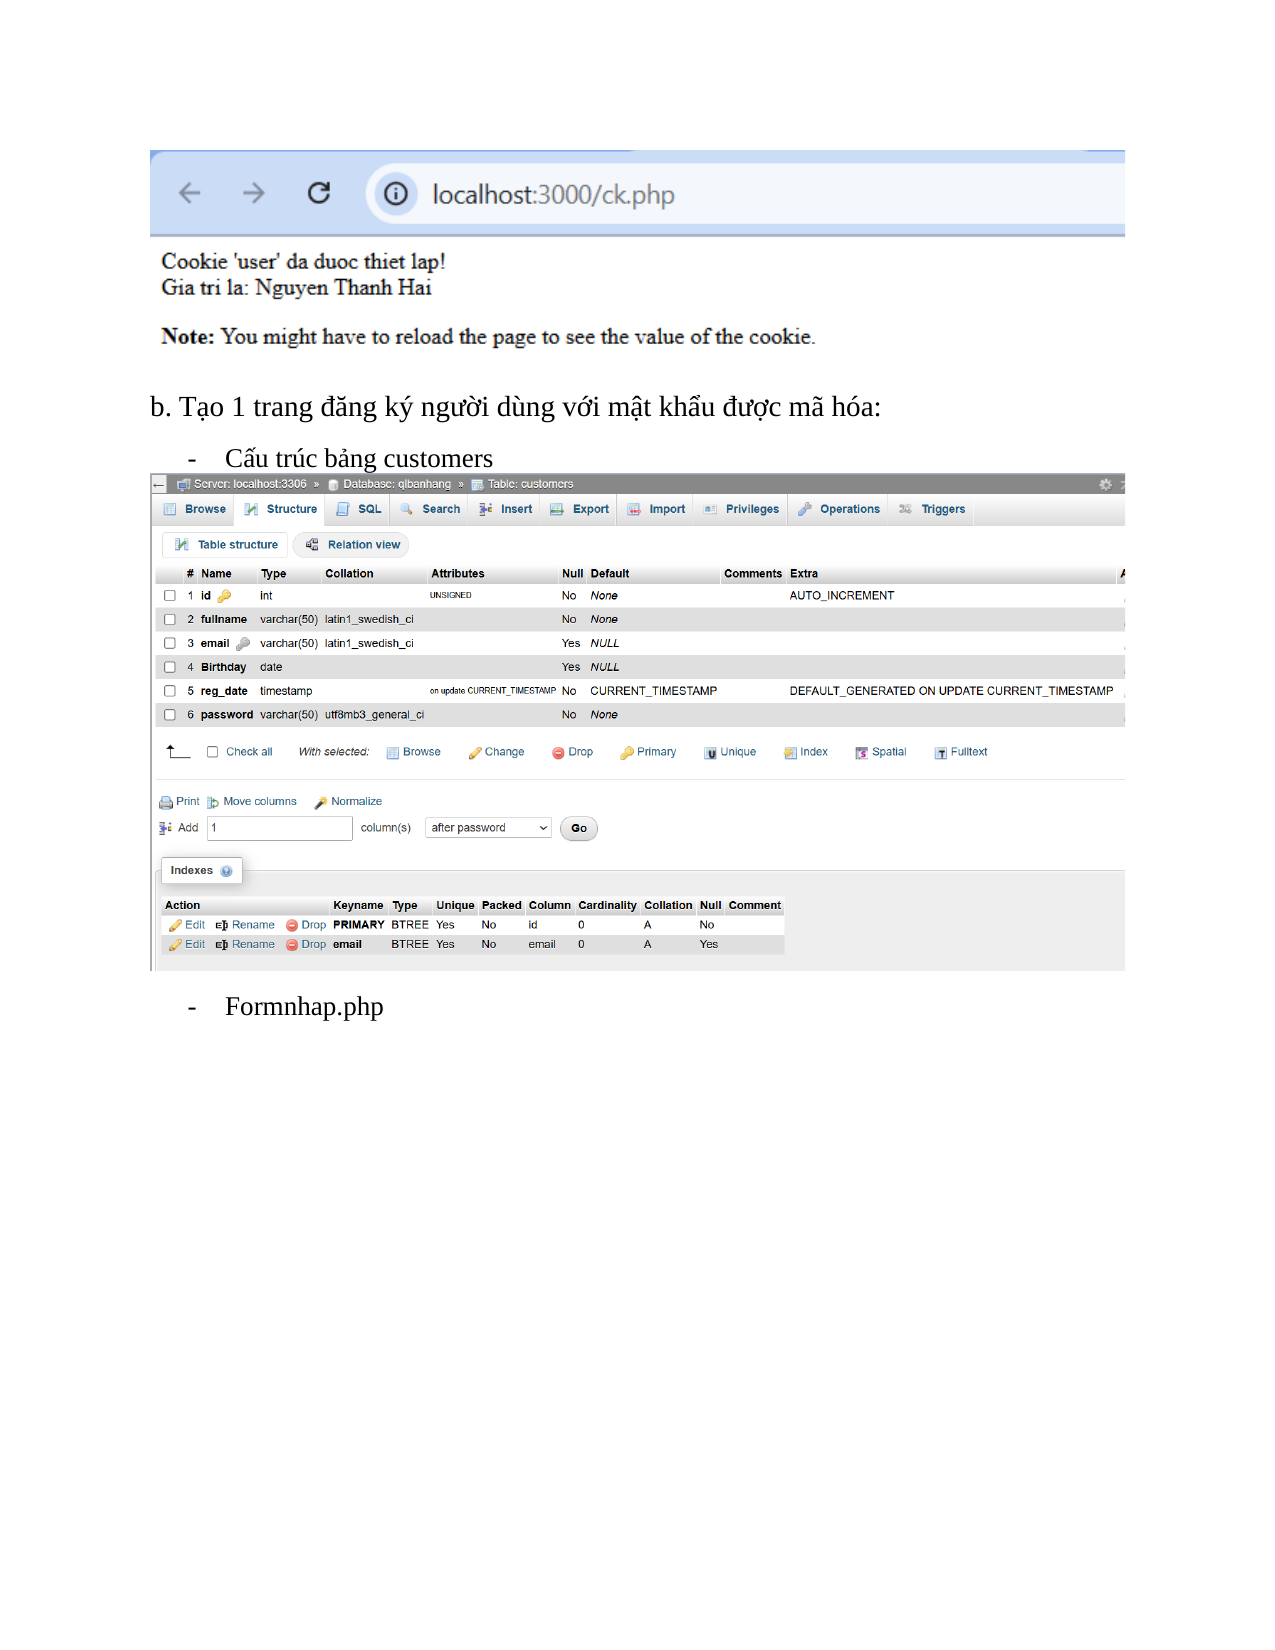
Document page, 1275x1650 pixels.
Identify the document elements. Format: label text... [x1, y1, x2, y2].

list Cấu trúc bảng customers [187, 442, 1125, 473]
picture [150, 150, 1125, 370]
text b. Tạo 1 trang đăng ký người dùng với mật khẩu được mã hóa: [150, 389, 1125, 423]
list Formnhap.php [187, 990, 1125, 1021]
picture [150, 473, 1125, 971]
